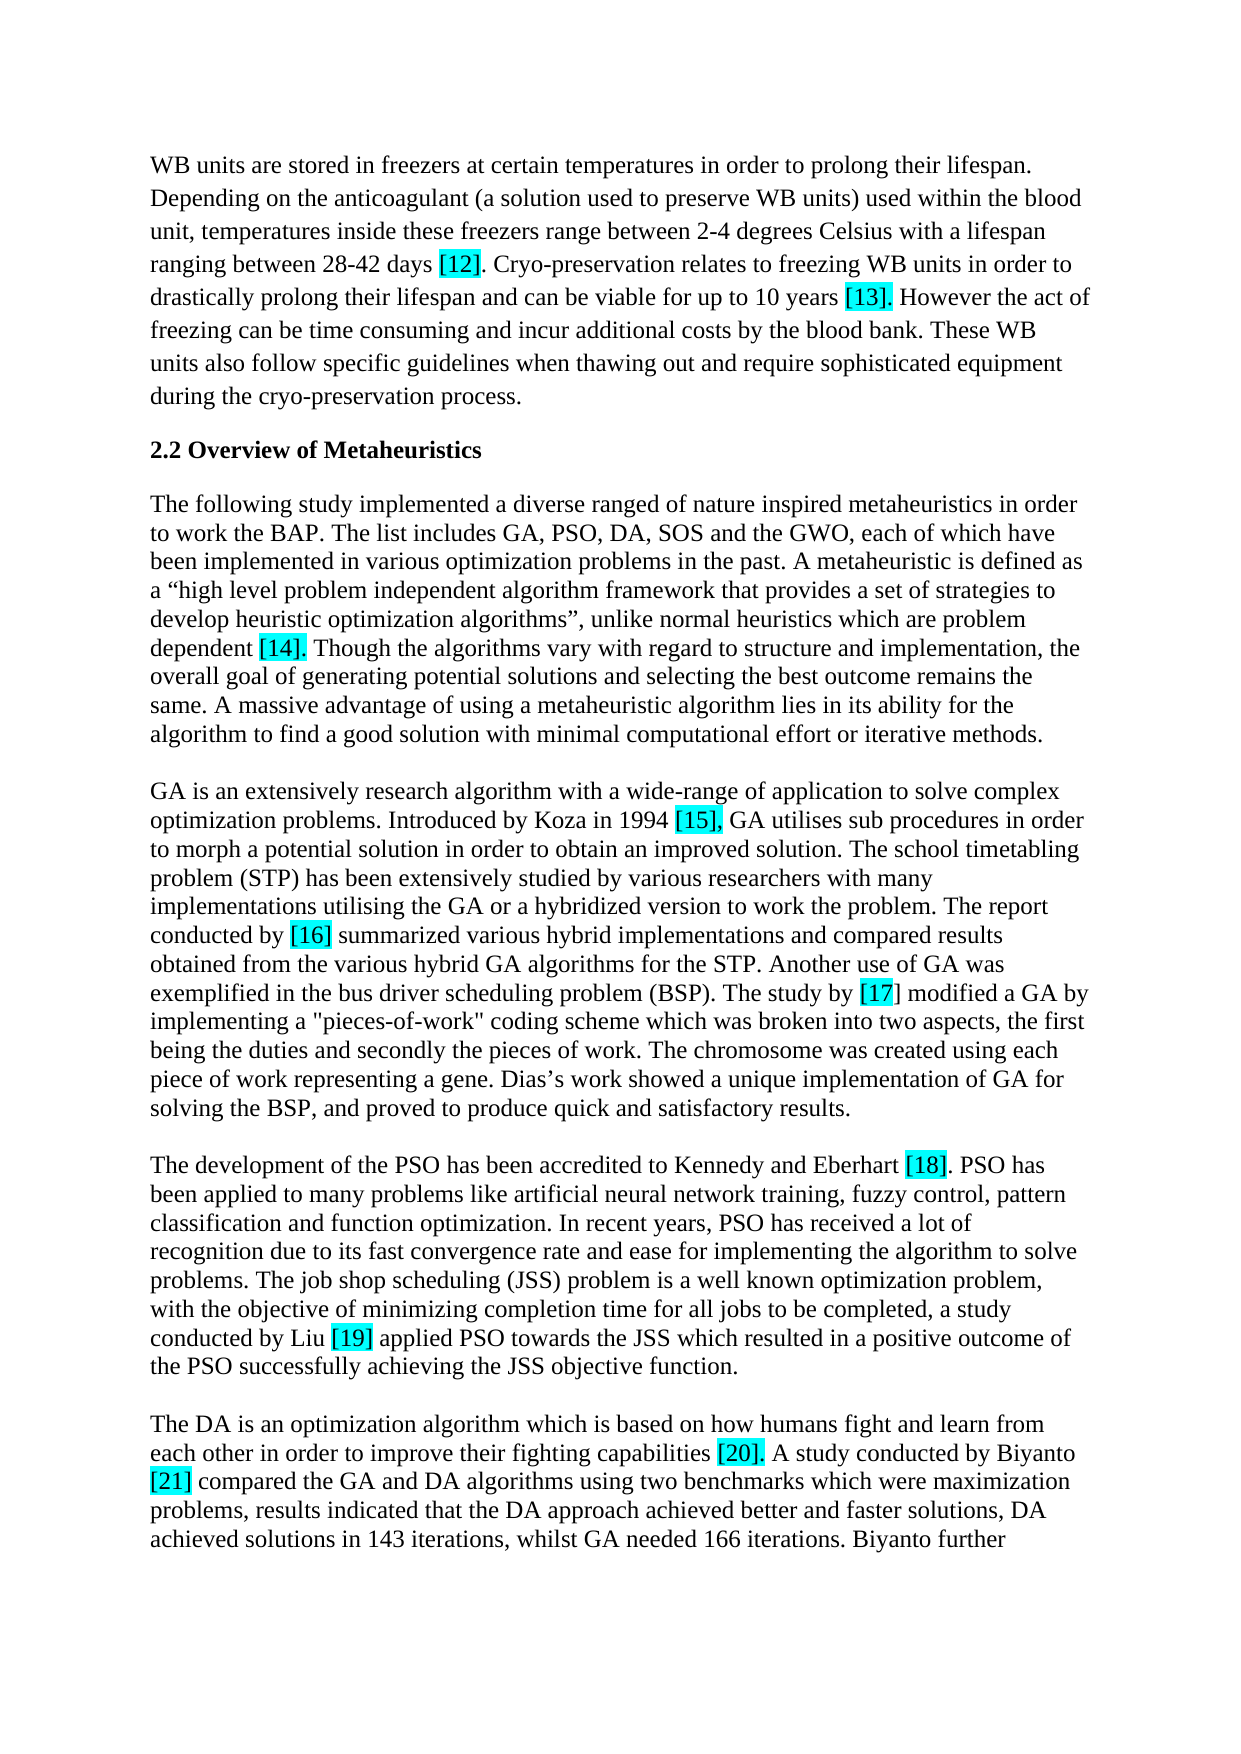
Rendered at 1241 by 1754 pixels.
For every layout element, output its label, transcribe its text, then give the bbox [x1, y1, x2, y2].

text WB units are stored in freezers at certain temperatures in order to prolong their lifespan. Depending on the anticoagulant (a solution used to preserve WB units) used within the blood unit, temperatures inside these freezers range between 2-4 degrees Celsius with a lifespan ranging between 28-42 days [12]. Cryo-preservation relates to freezing WB units in order to drastically prolong their lifespan and can be viable for up to 10 years [13]. However the act of freezing can be time consuming and incur additional costs by the blood bank. These WB units also follow specific guidelines when thawing out and require sophisticated equipment during the cryo-preservation process. [150, 150, 1090, 410]
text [150, 1409, 1090, 1553]
text GA is an extensively research algorithm with a wide-range of application to solve complex optimization problems. Introduced by Koza in 1994 [15], GA utilises sub procedures in order to morph a potential solution in order to obtain an improved solution. The school timetabling problem (STP) has been extensively studied by various researchers with many implementations utilising the GA or a hybridized version to work the problem. The report conducted by [16] summarized various hybrid implementations and compared results obtained from the various hybrid GA algorithms for the STP. Another use of GA was exemplified in the bus driver scheduling problem (BSP). The study by [17] modified a GA by implementing a "pieces-of-work" coding scheme which was broken into two aspects, the first being the duties and secondly the pieces of work. The chromosome was created using each piece of work representing a gene. Dias’s work showed a unique implementation of GA for solving the BSP, and proved to produce quick and satisfactory results. [150, 776, 1090, 1121]
text The development of the PSO has been accredited to Kennedy and Eberhart [18]. PSO has been applied to many problems like artificial neural network training, fuzzy control, pattern classification and function optimization. In recent years, PSO has received a lot of recognition due to its fast convergence rate and ease for implementing the algorithm to solve problems. The job shop scheduling (JSS) problem is a well known optimization problem, with the objective of minimizing completion time for all jobs to be completed, a study conducted by Liu [19] applied PSO towards the JSS which resulted in a positive outcome of the PSO successfully achieving the JSS objective function. [150, 1150, 1090, 1380]
text 2.2 Overview of Metaheuristics [150, 435, 1090, 464]
text The following study implemented a diverse ranged of nature inspired metaheuristics in order to work the BAP. The list includes GA, PSO, DA, SOS and the GWO, each of which have been implemented in various optimization problems in the past. A metaheuristic is defined as a “high level problem independent algorithm framework that provides a set of strategies to develop heuristic optimization algorithms”, unlike normal heuristics which are problem dependent [14]. Though the algorithms vary with regard to structure and implementation, the overall goal of generating potential solutions and selecting the best outcome remains the same. A massive advantage of using a metaheuristic algorithm lies in its ability for the algorithm to find a good solution with minimal computational effort or iterative methods. [150, 489, 1090, 748]
